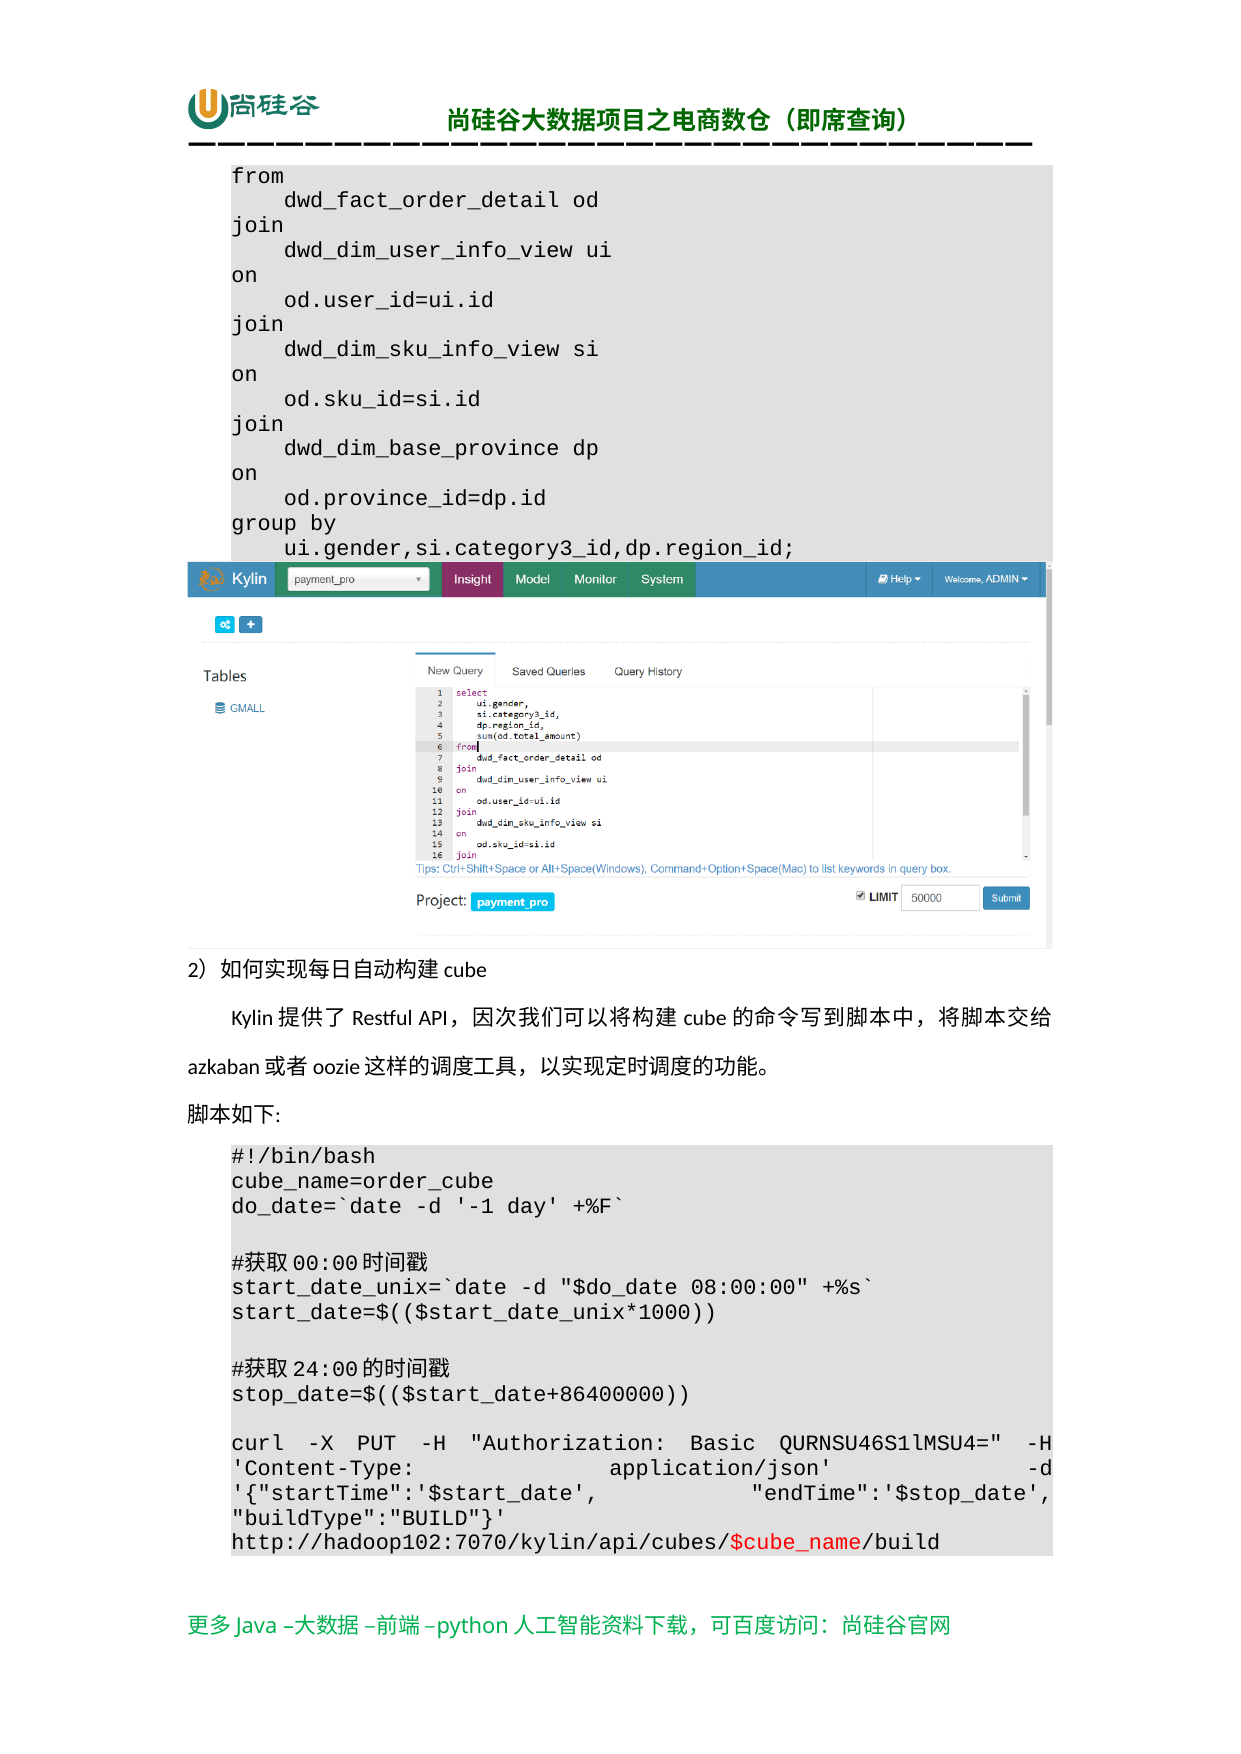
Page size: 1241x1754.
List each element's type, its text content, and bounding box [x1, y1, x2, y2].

text ui.gender,si.category3_id,dp.region_id; [231, 537, 1053, 561]
text join [231, 214, 1053, 239]
text group by [231, 512, 1053, 537]
text dwd_fact_order_detail od [231, 190, 1053, 214]
text dwd_dim_base_province dp [231, 438, 1053, 462]
text dwd_dim_user_info_view ui [231, 239, 1053, 264]
text #获取00:00时间戳 [231, 1244, 1053, 1276]
text curl -X PUT -H "Authorization: Basic QURNSU46S1lMSU4=" -H 'Content-Type: application/json' -d '{"startTime":'$start_date', "endTime":'$stop_date', "buildType":"BUILD"}' http://hadoop102:7070/kylin/api/cubes/$cube_name/build [231, 1432, 1053, 1556]
text od.user_id=ui.id [231, 289, 1053, 314]
text cube_name=order_cube [231, 1170, 1053, 1195]
text on [231, 363, 1053, 388]
text start_date=$(($start_date_unix*1000)) [231, 1301, 1053, 1326]
text do_date=`date -d '-1 day' +%F` [231, 1195, 1053, 1220]
text #获取24:00的时间戳 [231, 1351, 1053, 1383]
text dwd_dim_sku_info_view si [231, 338, 1053, 363]
text 2）如何实现每日自动构建cube [187, 952, 1053, 984]
text start_date_unix=`date -d "$do_date 08:00:00" +%s` [231, 1276, 1053, 1301]
text join [231, 314, 1053, 338]
picture [187, 561, 1053, 949]
text od.sku_id=si.id [231, 388, 1053, 413]
picture [187, 88, 321, 130]
text from [231, 165, 1053, 190]
text 脚本如下: [187, 1097, 1053, 1129]
text Kylin提供了Restful API，因次我们可以将构建cube的命令写到脚本中，将脚本交给azkaban或者oozie这样的调度工具，以实现定时调度的功能。 [187, 1000, 1053, 1081]
text on [231, 462, 1053, 487]
text od.province_id=dp.id [231, 487, 1053, 512]
text #!/bin/bash [231, 1145, 1053, 1170]
text on [231, 264, 1053, 289]
text join [231, 413, 1053, 438]
text stop_date=$(($start_date+86400000)) [231, 1383, 1053, 1408]
